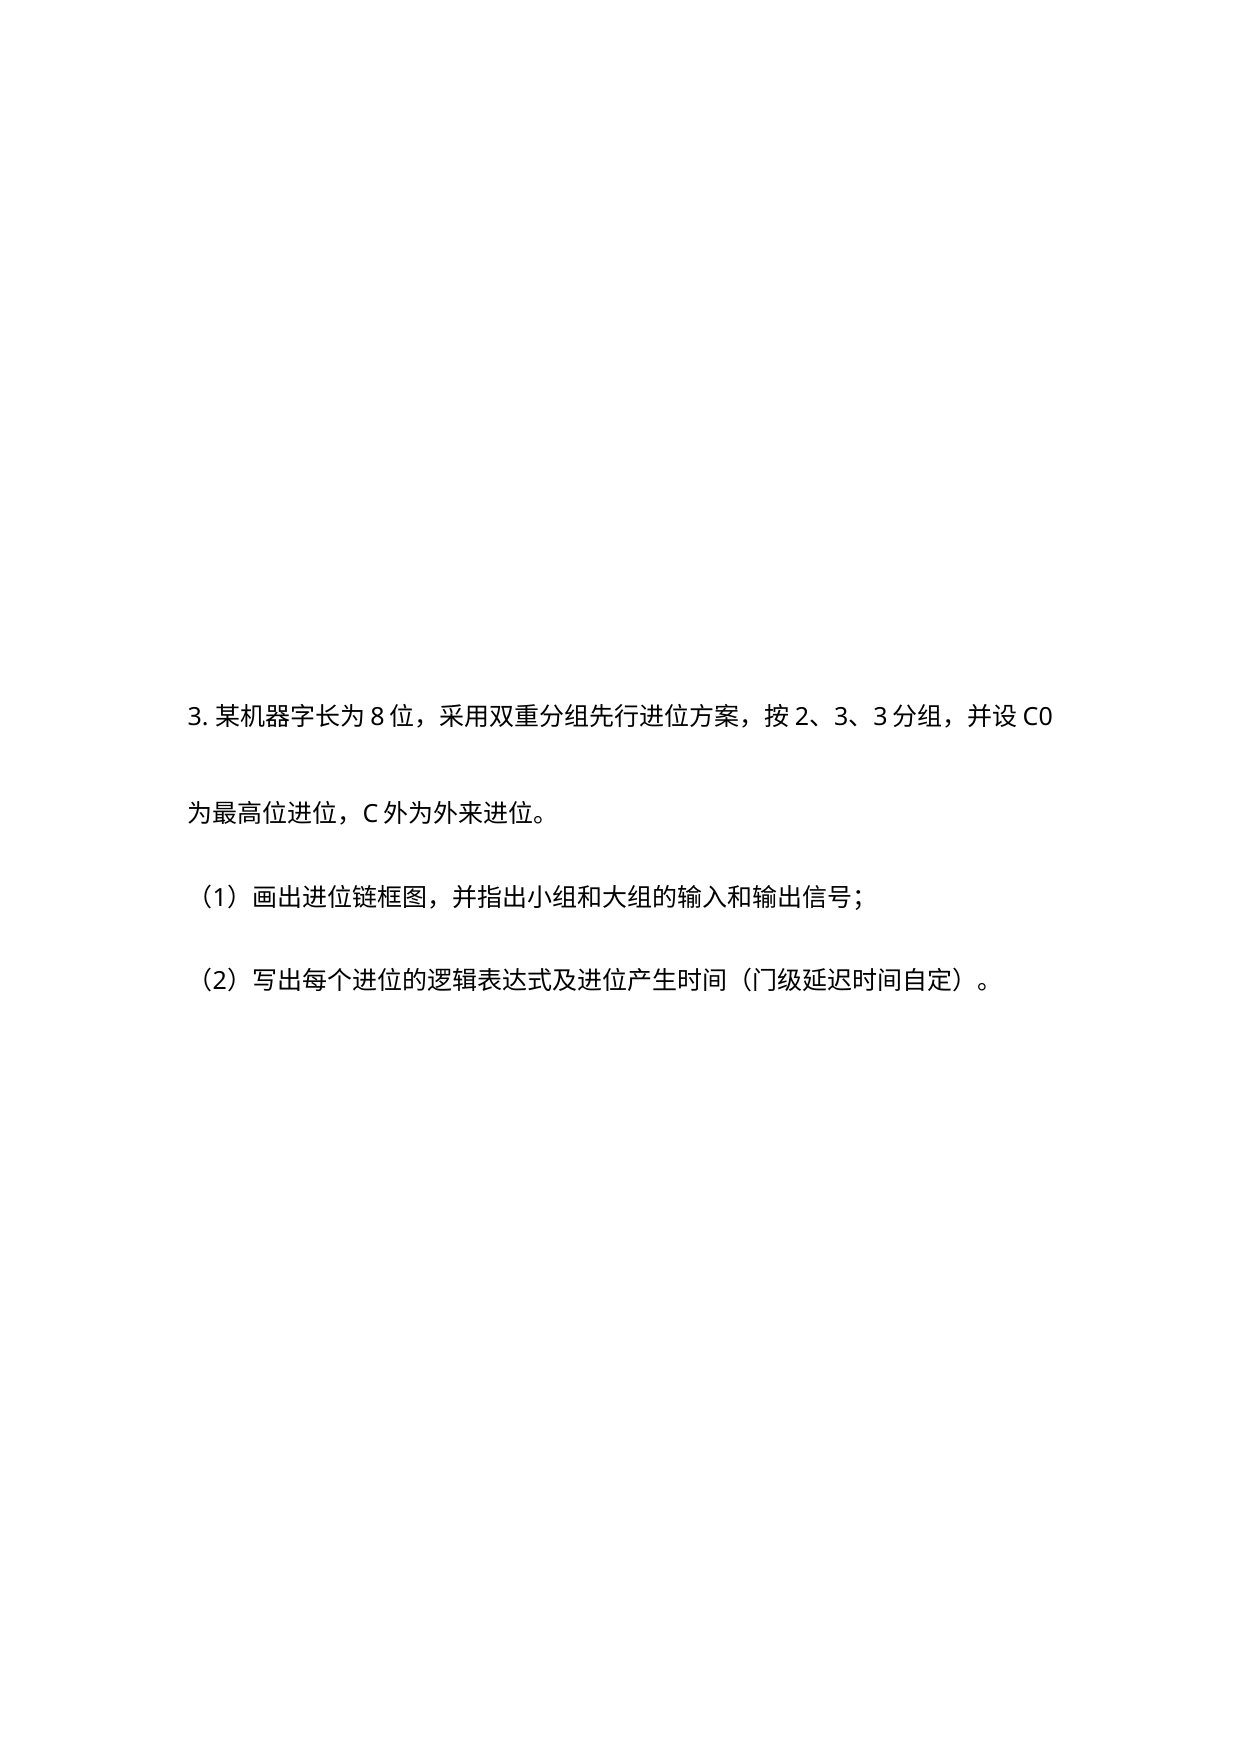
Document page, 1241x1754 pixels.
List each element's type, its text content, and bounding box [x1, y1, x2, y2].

text 3. 某机器字长为8位，采用双重分组先行进位方案，按2、3、3分组，并设C0为最高位进位，C外为外来进位。 [187, 682, 1053, 844]
text （2）写出每个进位的逻辑表达式及进位产生时间（门级延迟时间自定）。 [187, 946, 1053, 1011]
text （1）画出进位链框图，并指出小组和大组的输入和输出信号； [187, 863, 1053, 928]
